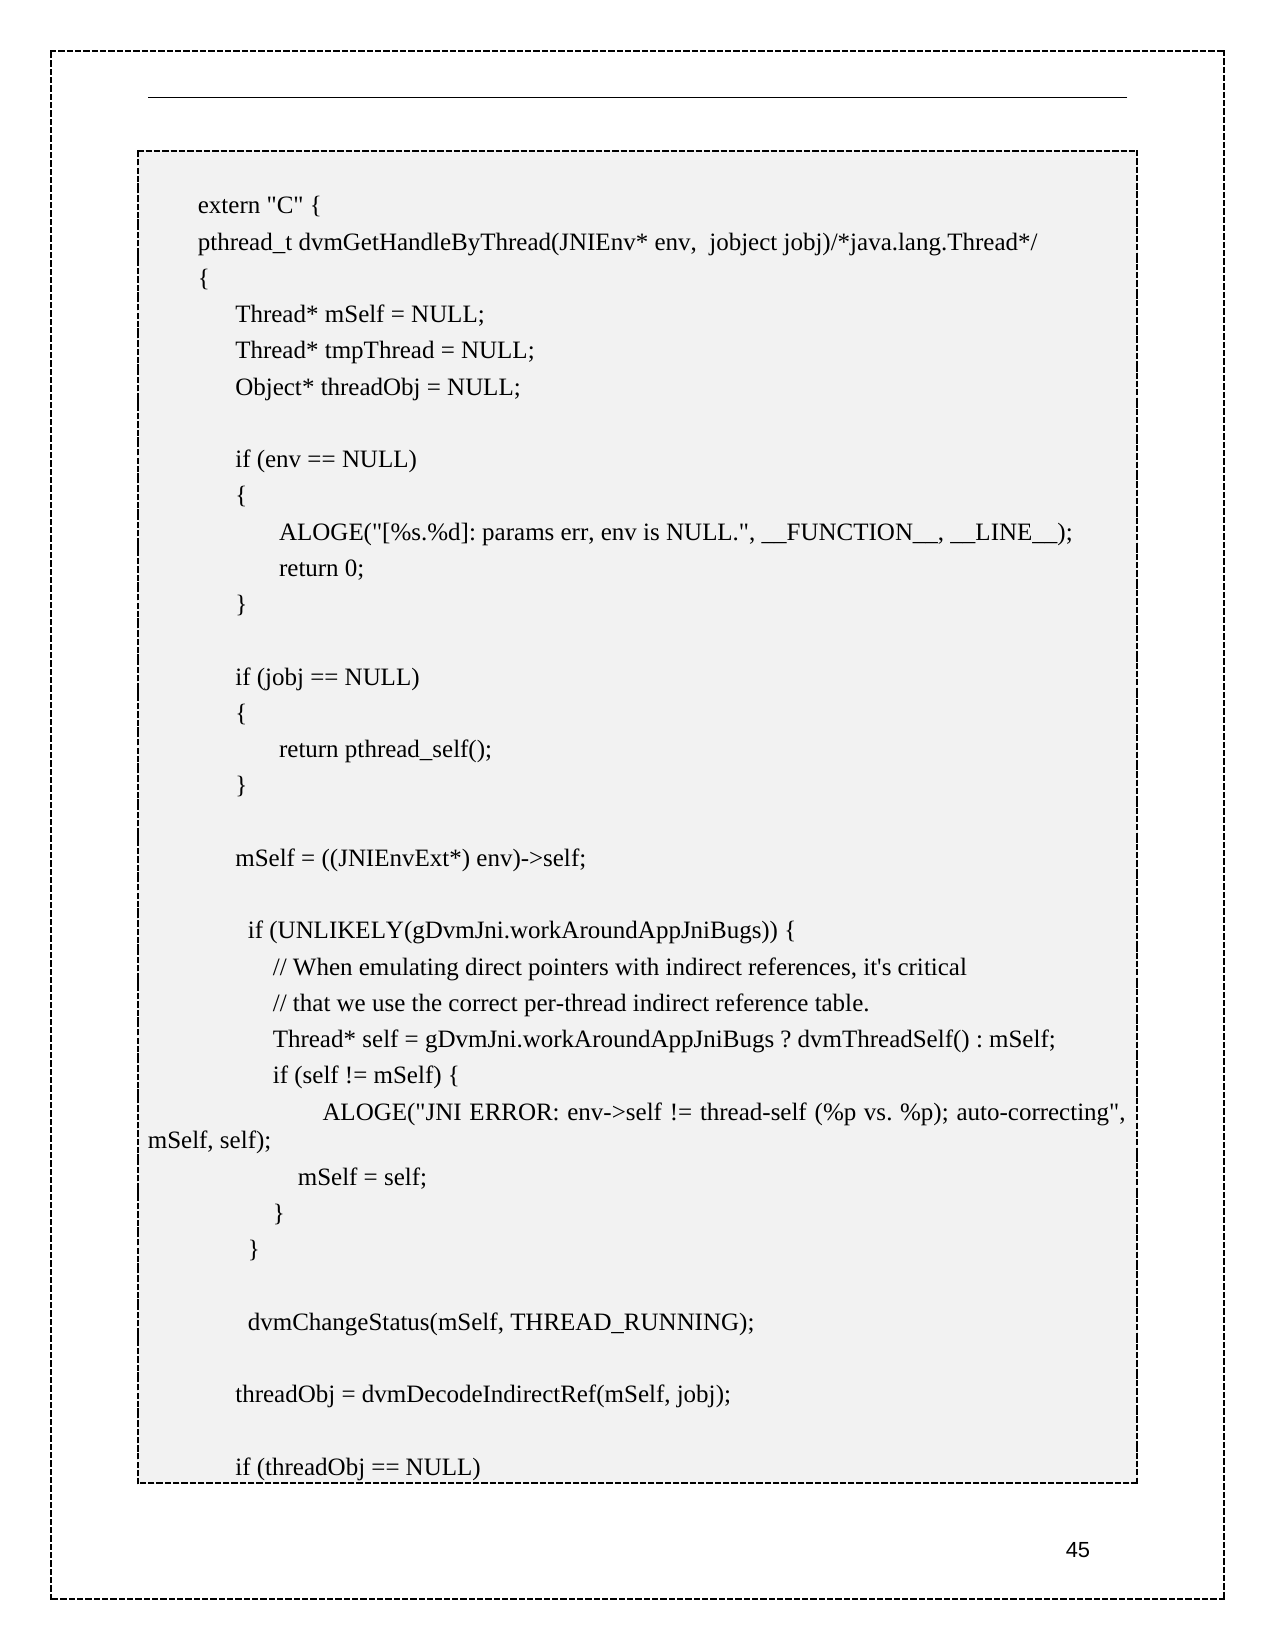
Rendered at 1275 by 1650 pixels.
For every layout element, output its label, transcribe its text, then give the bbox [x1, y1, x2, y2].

text return 0; [137, 549, 1138, 582]
text { [137, 259, 1138, 292]
text if (env == NULL) [137, 440, 1138, 473]
text mSelf = self; [137, 1157, 1138, 1190]
text Thread* self = gDvmJni.workAroundAppJniBugs ? dvmThreadSelf() : mSelf; [137, 1020, 1138, 1053]
text pthread_t dvmGetHandleByThread(JNIEnv* env, jobject jobj)/*java.lang.Thread*/ [137, 222, 1138, 255]
text extern "C" { [137, 186, 1138, 219]
text } [137, 766, 1138, 799]
text { [137, 476, 1138, 509]
text } [137, 1194, 1138, 1227]
text } [137, 585, 1138, 618]
text mSelf = ((JNIEnvExt*) env)->self; [137, 839, 1138, 872]
text // When emulating direct pointers with indirect references, it's critical [137, 947, 1138, 980]
text dvmChangeStatus(mSelf, THREAD_RUNNING); [137, 1302, 1138, 1335]
text if (UNLIKELY(gDvmJni.workAroundAppJniBugs)) { [137, 911, 1138, 944]
text } [137, 1230, 1138, 1263]
text return pthread_self(); [137, 730, 1138, 763]
text // that we use the correct per-thread indirect reference table. [137, 984, 1138, 1017]
text if (jobj == NULL) [137, 657, 1138, 690]
text ALOGE("JNI ERROR: env->self != thread-self (%p vs. %p); auto-correcting", mSelf, self); [137, 1092, 1138, 1154]
text threadObj = dvmDecodeIndirectRef(mSelf, jobj); [137, 1375, 1138, 1408]
text Thread* tmpThread = NULL; [137, 331, 1138, 364]
text ALOGE("[%s.%d]: params err, env is NULL.", __FUNCTION__, __LINE__); [137, 512, 1138, 545]
text Object* threadObj = NULL; [137, 367, 1138, 400]
text if (threadObj == NULL) [137, 1447, 1138, 1484]
text if (self != mSelf) { [137, 1056, 1138, 1089]
text Thread* mSelf = NULL; [137, 295, 1138, 328]
text { [137, 694, 1138, 727]
